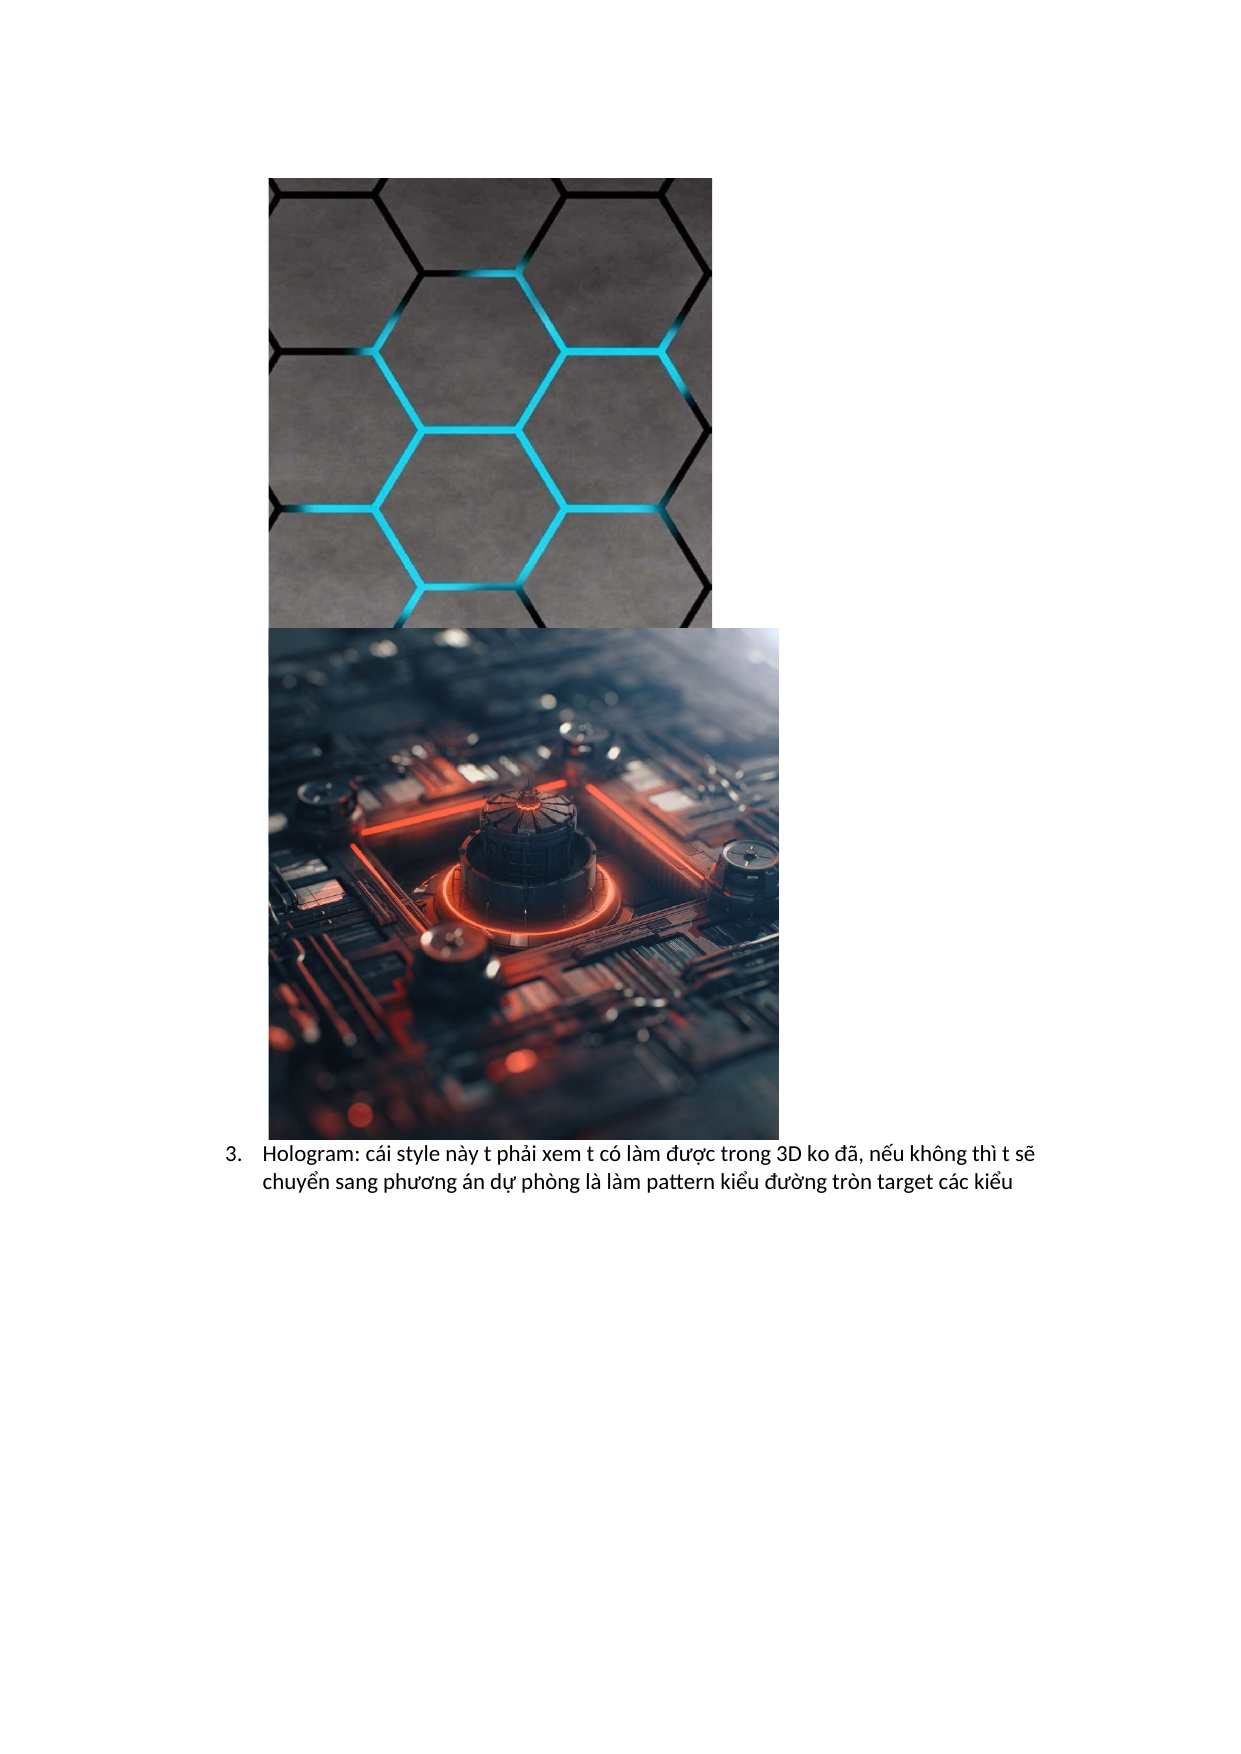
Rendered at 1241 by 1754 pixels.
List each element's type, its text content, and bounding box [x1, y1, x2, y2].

picture [268, 178, 779, 1140]
